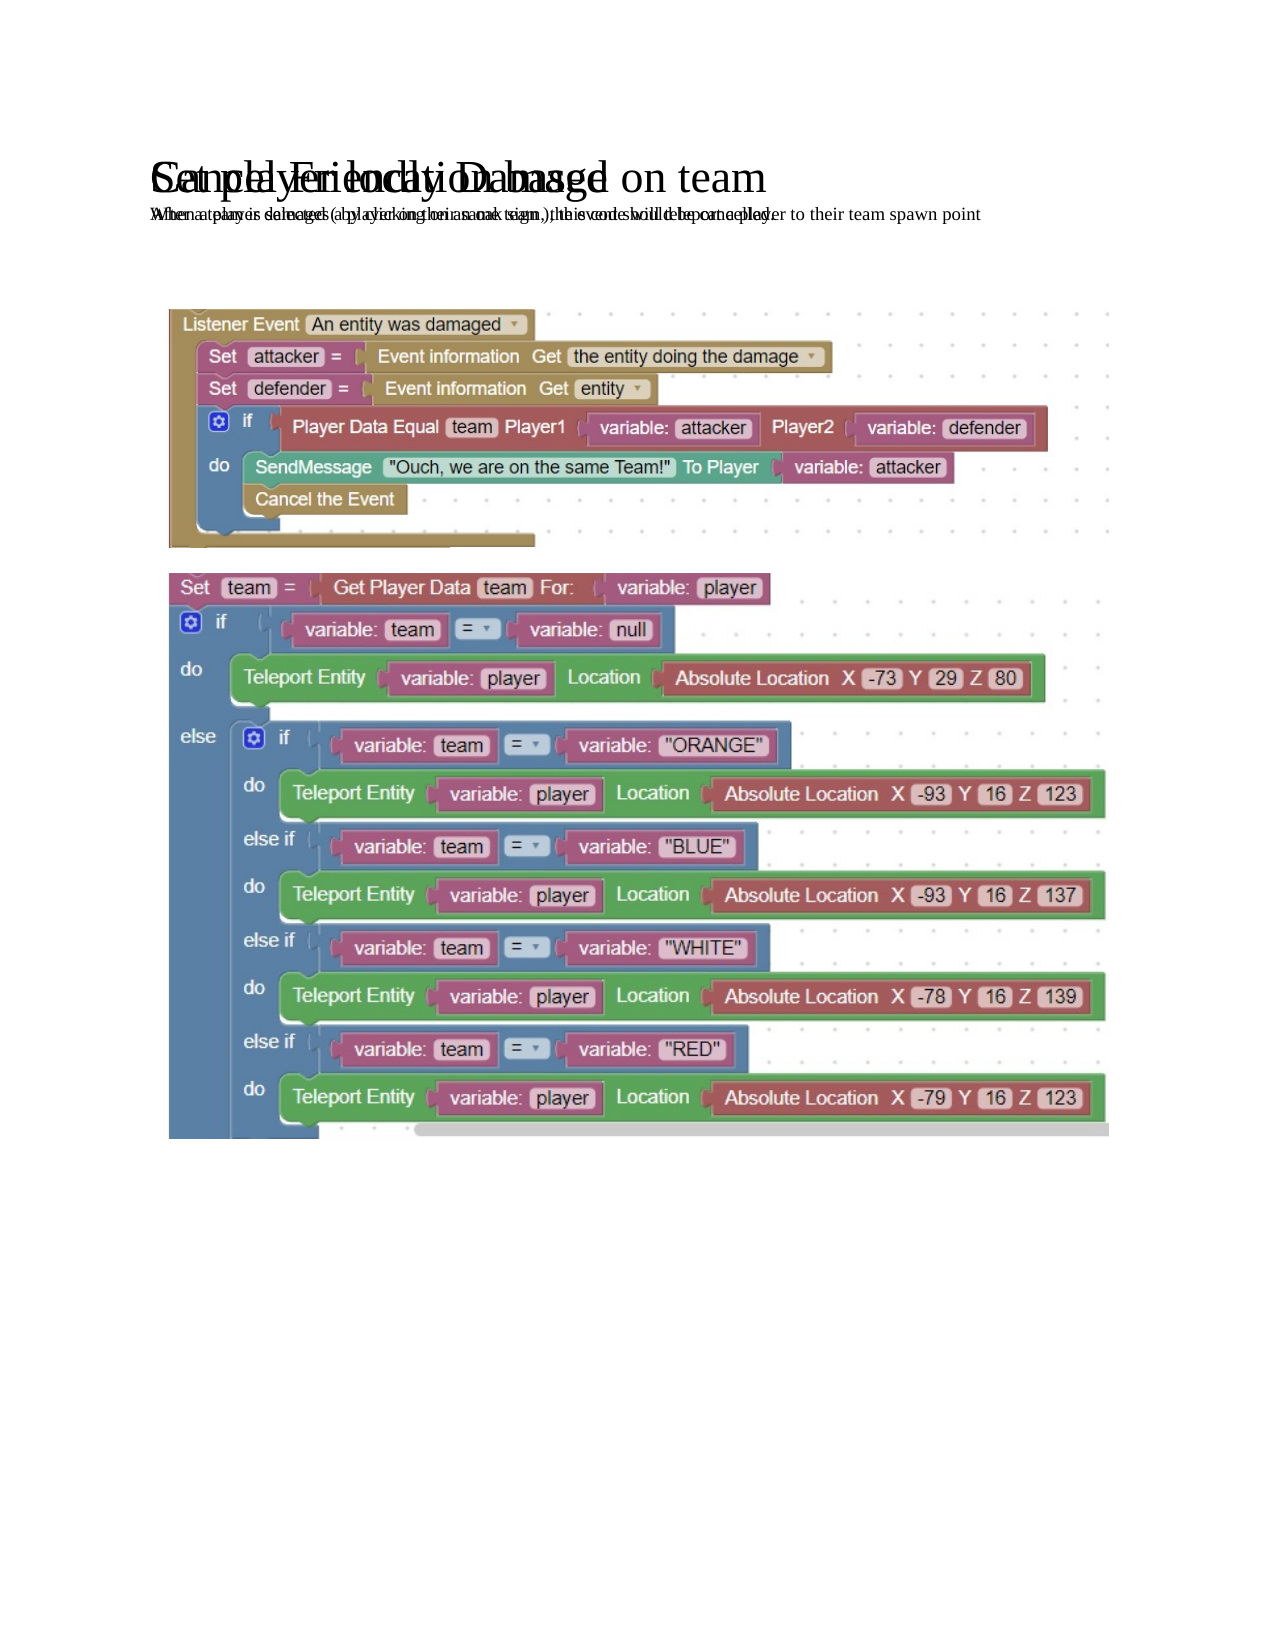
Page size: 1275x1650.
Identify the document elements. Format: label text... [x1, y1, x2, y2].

text Set player location based on team [150, 150, 1125, 203]
picture [168, 573, 1109, 1139]
text After a team is selected ( by clicking on an oak sign ), this code will teleport a player to their team spawn point [150, 203, 1125, 252]
picture [168, 309, 1109, 548]
